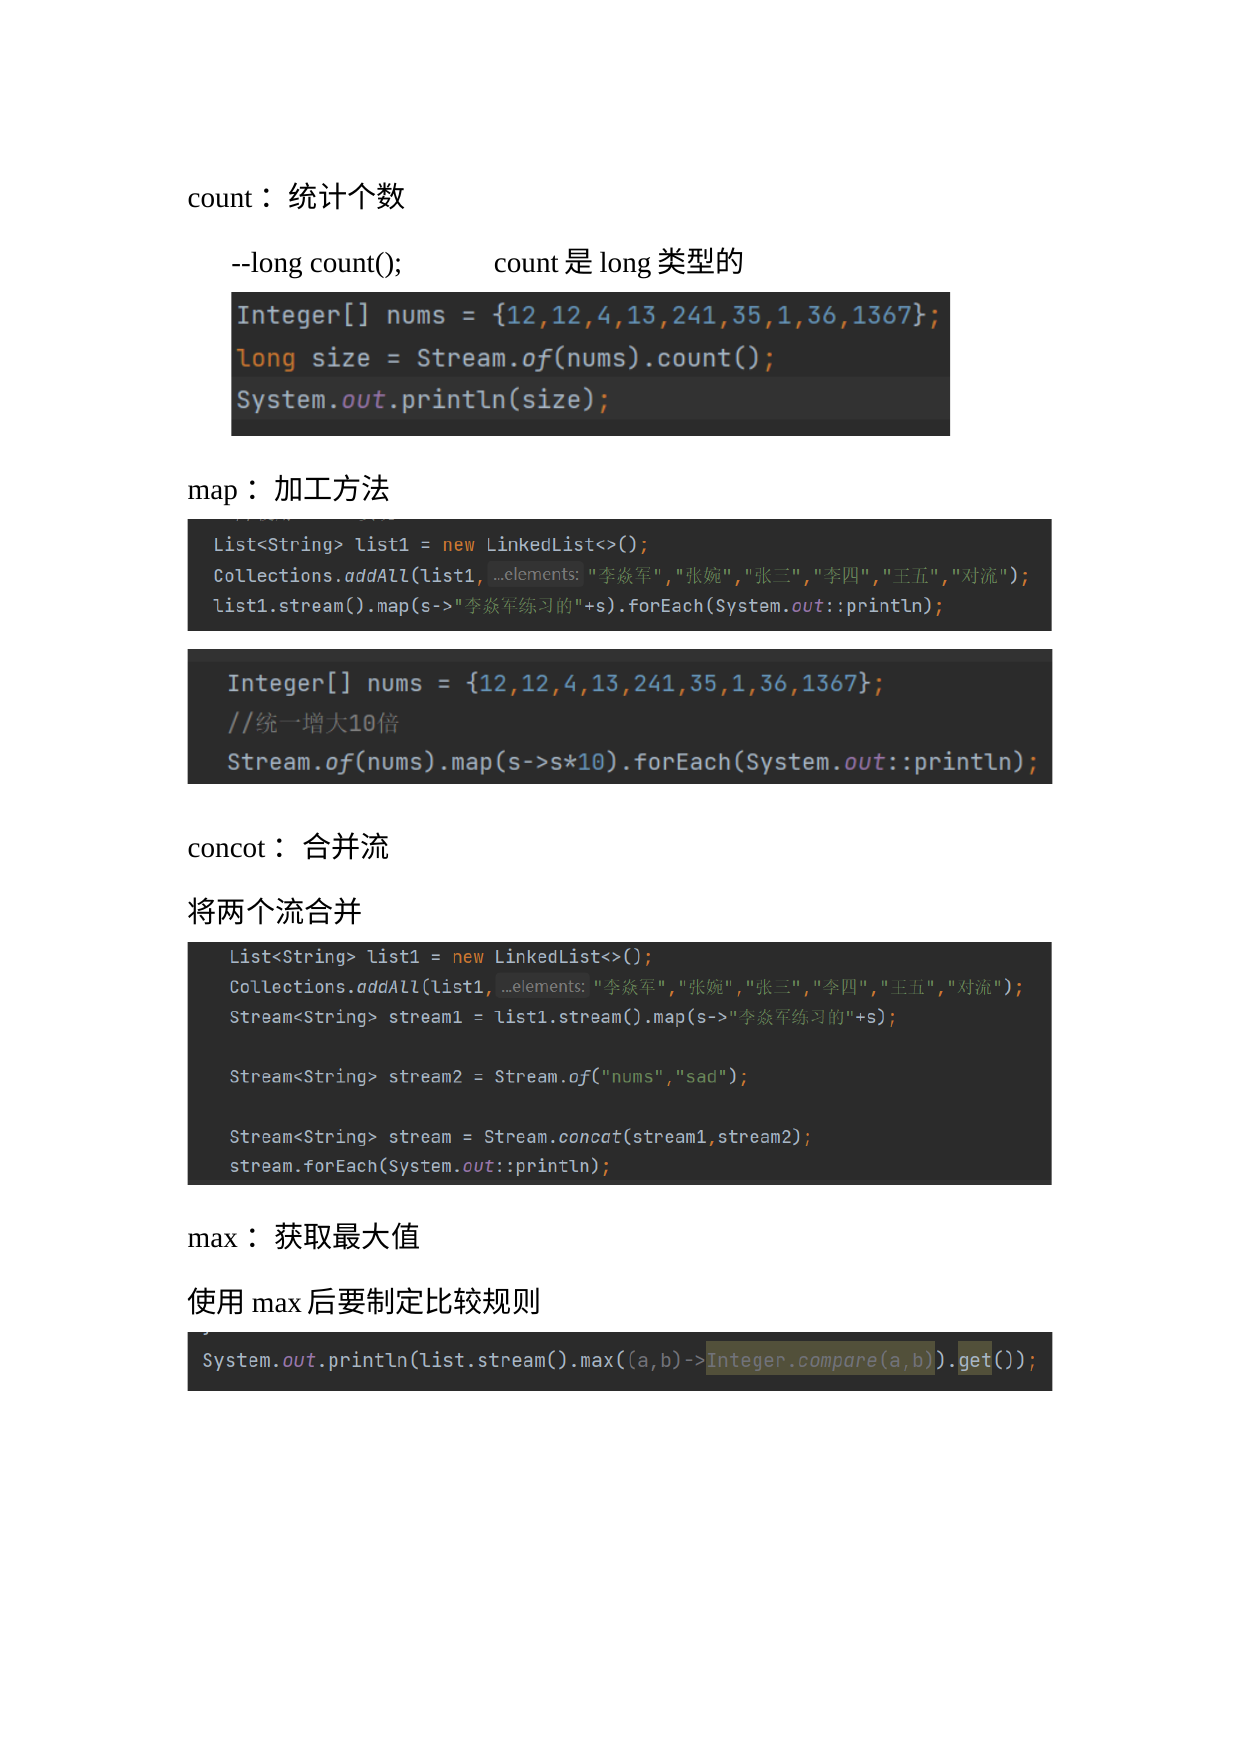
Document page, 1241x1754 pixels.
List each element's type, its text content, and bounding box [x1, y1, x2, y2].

text concot ：合并流 [187, 812, 1053, 877]
text count ：统计个数 [187, 162, 1053, 227]
picture [187, 519, 1052, 631]
text --long count(); count是long类型的 [187, 227, 1053, 292]
picture [231, 292, 951, 436]
picture [187, 1332, 1053, 1391]
text 使用max后要制定比较规则 [187, 1267, 1053, 1332]
text max ：获取最大值 [187, 1202, 1053, 1267]
picture [187, 942, 1052, 1185]
picture [187, 649, 1053, 784]
text map ：加工方法 [187, 454, 1053, 519]
text 将两个流合并 [187, 877, 1053, 942]
